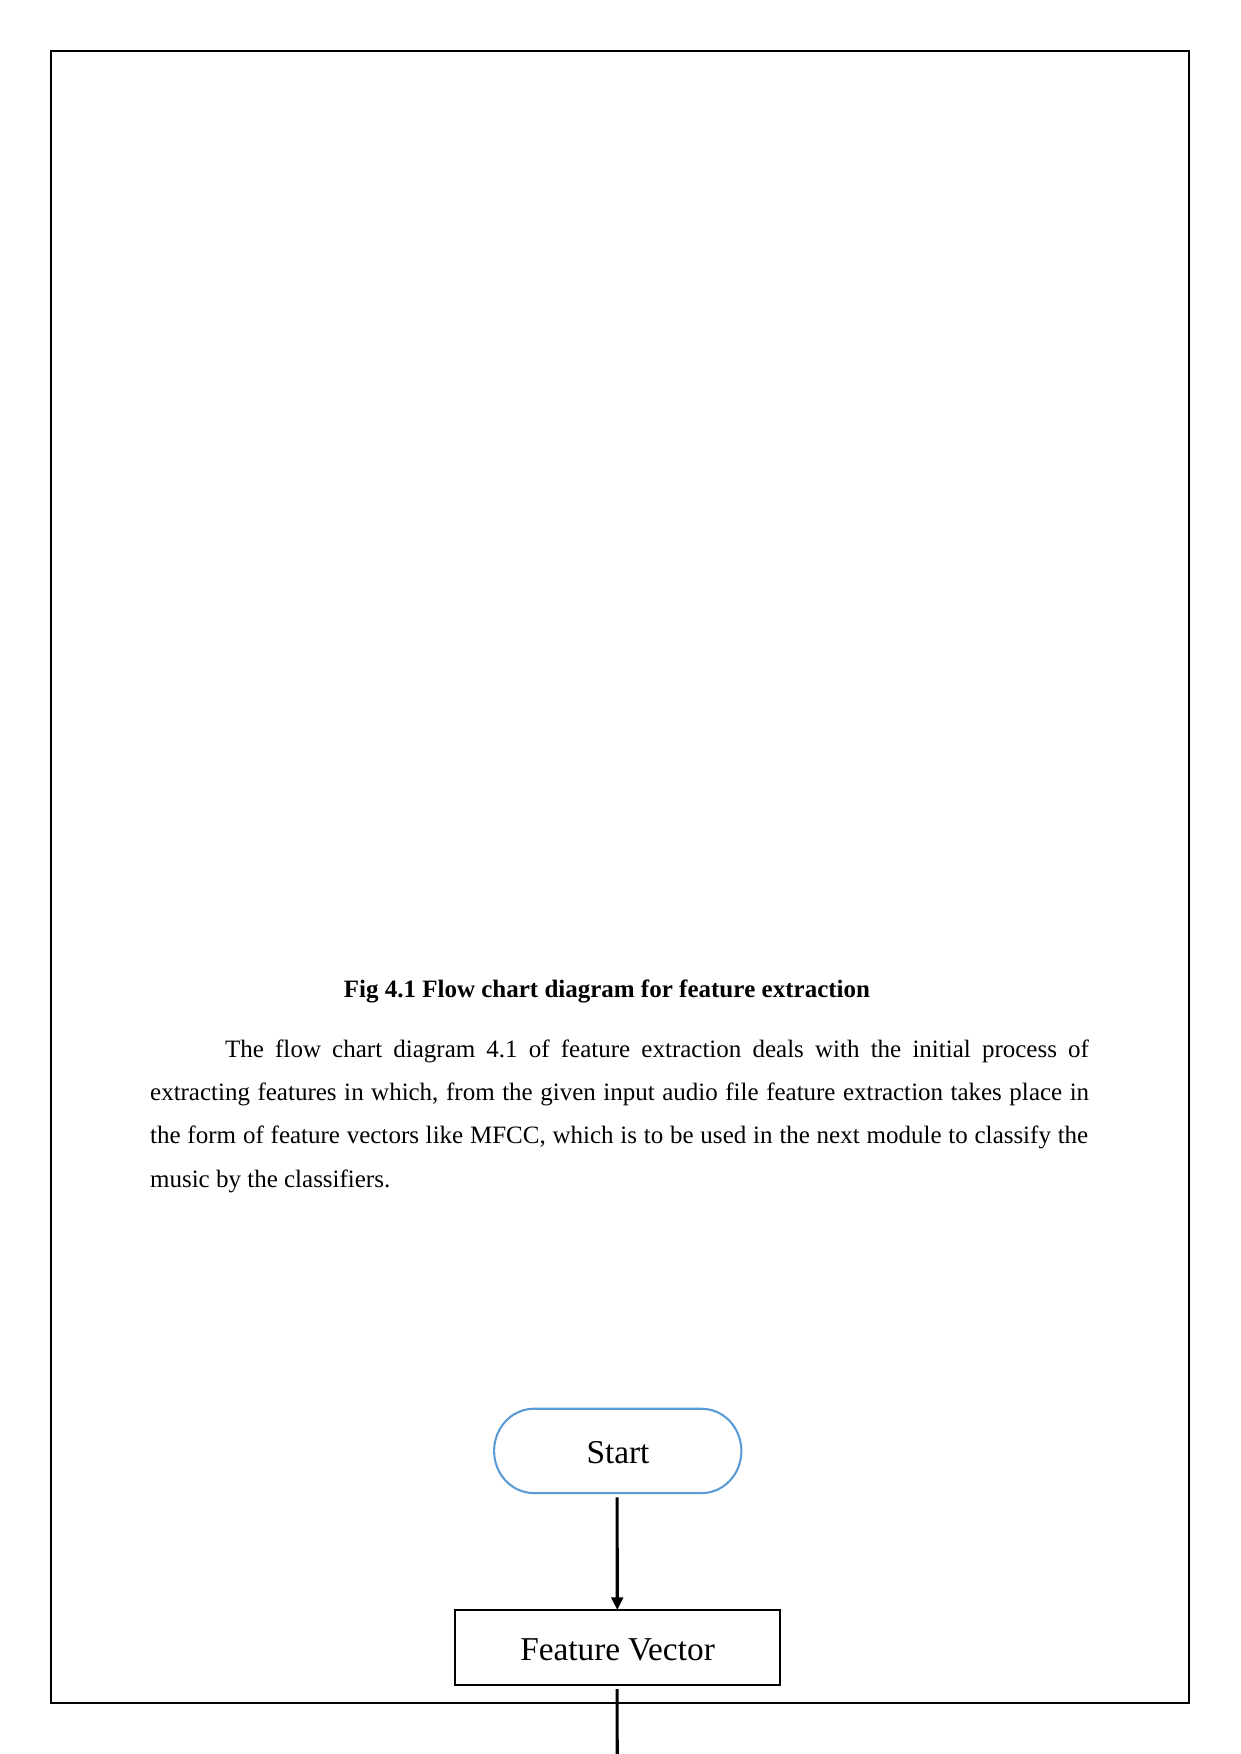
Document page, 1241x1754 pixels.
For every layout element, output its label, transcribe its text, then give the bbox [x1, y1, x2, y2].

text The flow chart diagram 4.1 of feature extraction deals with the initial process of extracting features in which, from the given input audio file feature extraction takes place in the form of feature vectors like MFCC, which is to be used in the next module to classify the music by the classifiers. [150, 1034, 1090, 1192]
text Fig 4.1 Flow chart diagram for feature extraction [150, 974, 1090, 1003]
